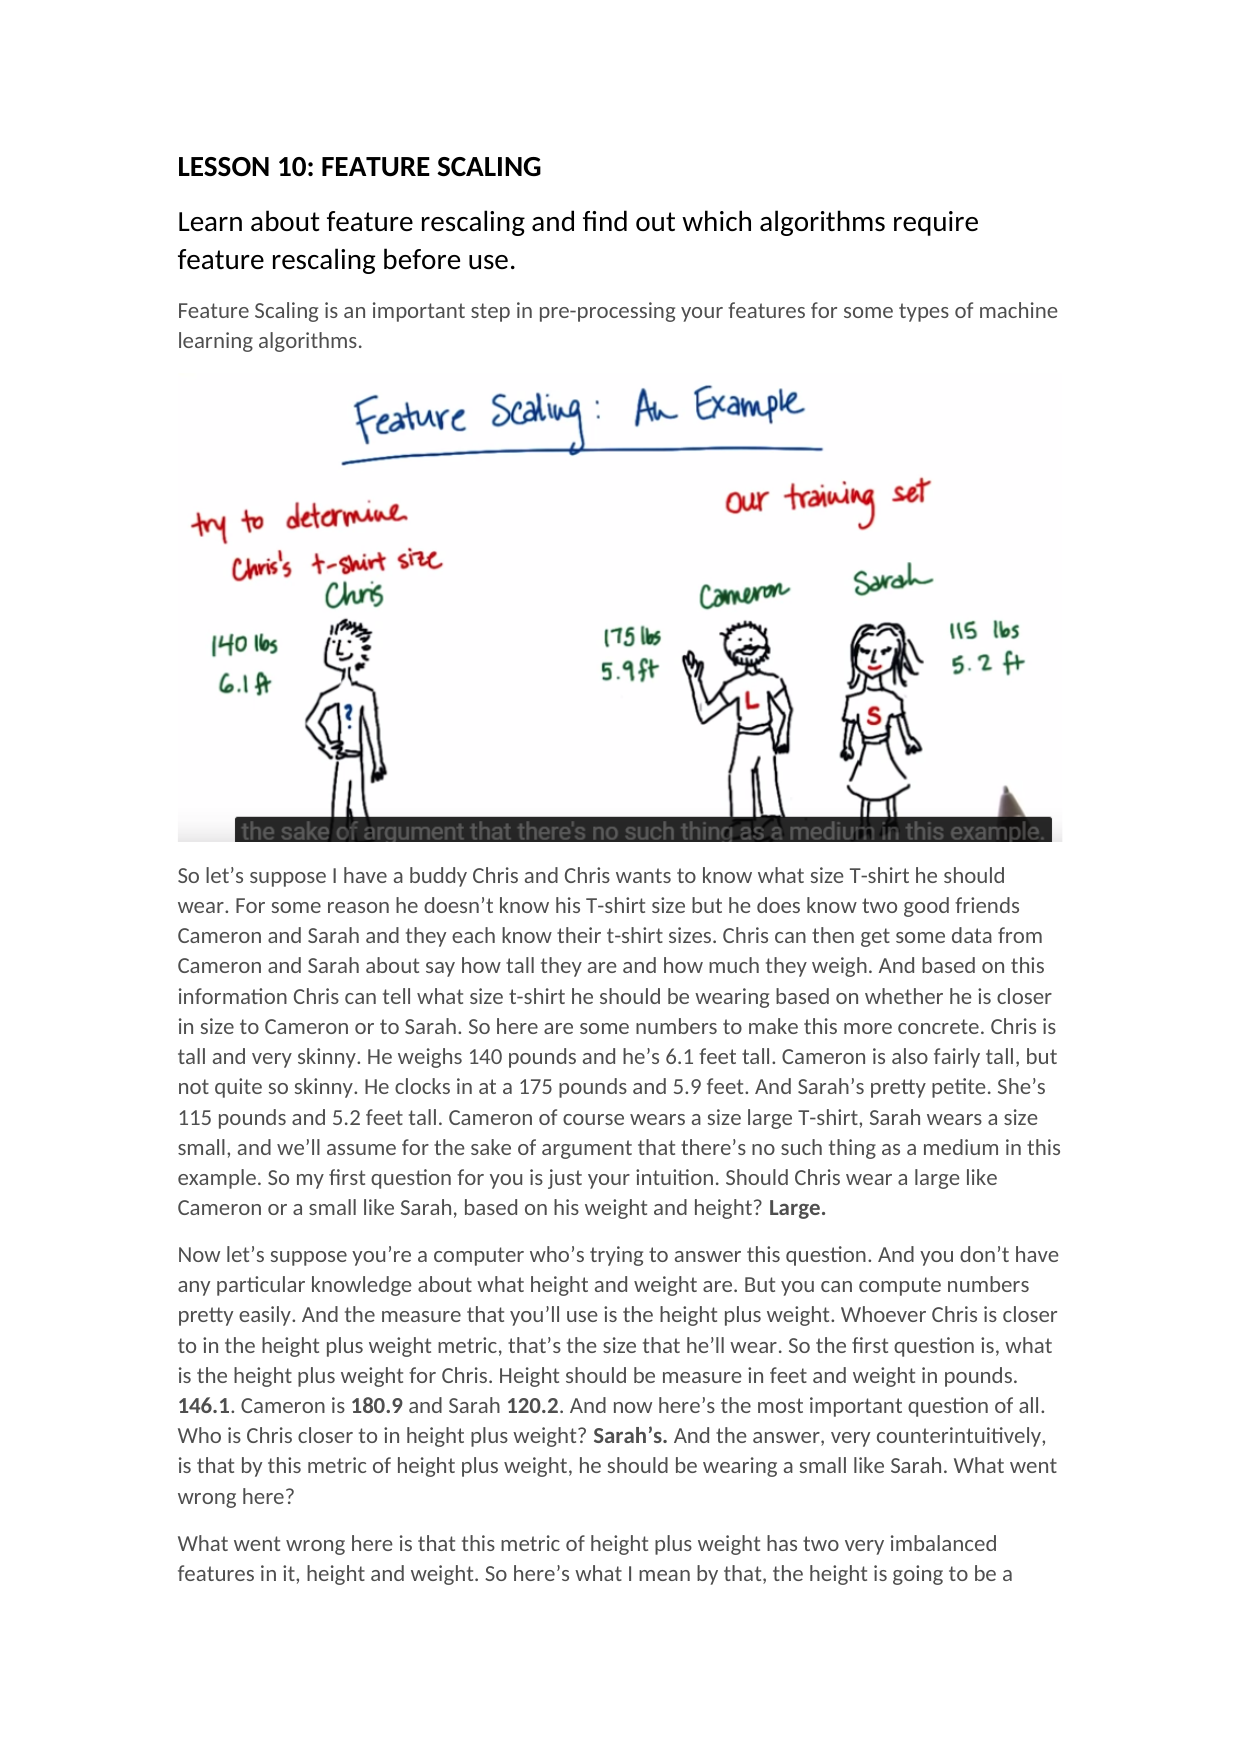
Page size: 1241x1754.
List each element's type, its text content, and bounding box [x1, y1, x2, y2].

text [177, 1529, 1063, 1587]
text Now let’s suppose you’re a computer who’s trying to answer this question. And you don’t have any particular knowledge about what height and weight are. But you can compute numbers pretty easily. And the measure that you’ll use is the height plus weight. Whoever Chris is closer to in the height plus weight metric, that’s the size that he’ll wear. So the first question is, what is the height plus weight for Chris. Height should be measure in feet and weight in pounds. 146.1. Cameron is 180.9 and Sarah 120.2. And now here’s the most important question of all. Who is Chris closer to in height plus weight? Sarah’s. And the answer, very counterintuitively, is that by this metric of height plus weight, he should be wearing a small like Sarah. What went wrong here? [177, 1240, 1063, 1510]
text LESSON 10: FEATURE SCALING [177, 148, 1063, 183]
text Learn about feature rescaling and find out which algorithms require feature rescaling before use. [177, 203, 1063, 277]
text So let’s suppose I have a buddy Chris and Chris wants to know what size T-shirt he should wear. For some reason he doesn’t know his T-shirt size but he does know two good friends Cameron and Sarah and they each know their t-shirt sizes. Chris can then get some data from Cameron and Sarah about say how tall they are and how much they weigh. And based on this information Chris can tell what size t-shirt he should be wearing based on whether he is closer in size to Cameron or to Sarah. So here are some numbers to make this more concrete. Chris is tall and very skinny. He weighs 140 pounds and he’s 6.1 feet tall. Cameron is also fairly tall, but not quite so skinny. He clocks in at a 175 pounds and 5.9 feet. And Sarah’s pretty petite. She’s 115 pounds and 5.2 feet tall. Cameron of course wears a size large T-shirt, Sarah wears a size small, and we’ll assume for the sake of argument that there’s no such thing as a medium in this example. So my first question for you is just your intuition. Should Chris wear a large like Cameron or a small like Sarah, based on his weight and height? Large. [177, 861, 1063, 1221]
text Feature Scaling is an important step in pre-processing your features for some types of machine learning algorithms. [177, 296, 1063, 354]
picture [177, 373, 1063, 842]
